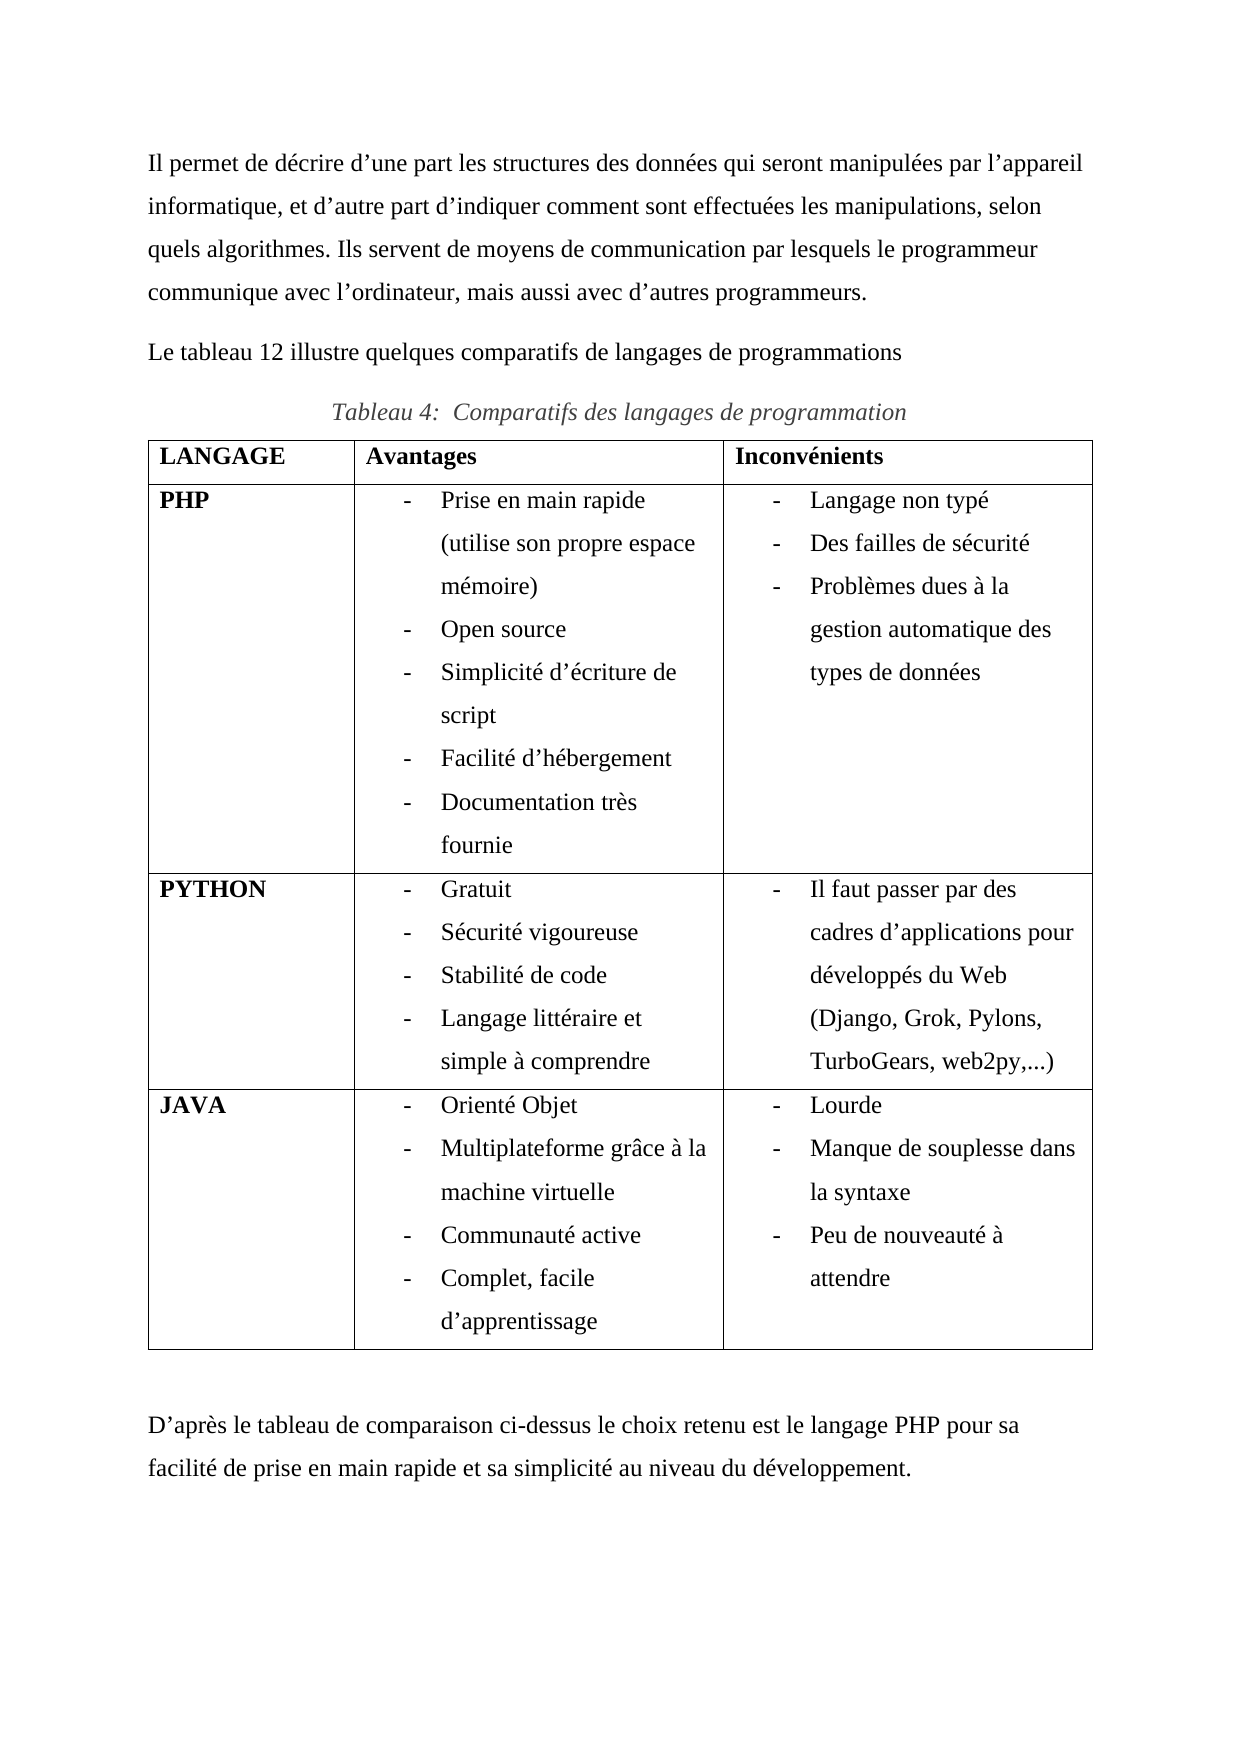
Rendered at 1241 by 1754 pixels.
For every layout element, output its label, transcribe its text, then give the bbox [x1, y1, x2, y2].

text Le tableau 12 illustre quelques comparatifs de langages de programmations [148, 337, 1093, 366]
table_cell PHP [149, 485, 354, 873]
table_cell PYTHON [149, 874, 354, 1089]
table_cell JAVA [149, 1090, 354, 1349]
table_header Avantages [355, 441, 723, 484]
table_cell Prise en main rapide (utilise son propre espace mémoire) Open source Simplicité d’écriture de script Facilité d’hébergement Documentation très fournie [355, 485, 723, 873]
table_cell Orienté Objet Multiplateforme grâce à la machine virtuelle Communauté active Complet, facile d’apprentissage [355, 1090, 723, 1349]
table_header Inconvénients [724, 441, 1092, 484]
table_cell Il faut passer par des cadres d’applications pour développés du Web (Django, Grok, Pylons, TurboGears, web2py,...) [724, 874, 1092, 1089]
table_header LANGAGE [149, 441, 354, 484]
table_cell Langage non typé Des failles de sécurité Problèmes dues à la gestion automatique des types de données [724, 485, 1092, 873]
table_cell Lourde Manque de souplesse dans la syntaxe Peu de nouveauté à attendre [724, 1090, 1092, 1349]
text Comparatifs des langages de programmation [148, 397, 1093, 425]
text D’après le tableau de comparaison ci-dessus le choix retenu est le langage PHP pour sa facilité de prise en main rapide et sa simplicité au niveau du développement. [148, 1410, 1093, 1482]
table_cell Gratuit Sécurité vigoureuse Stabilité de code Langage littéraire et simple à comprendre [355, 874, 723, 1089]
text Il permet de décrire d’une part les structures des données qui seront manipulées par l’appareil informatique, et d’autre part d’indiquer comment sont effectuées les manipulations, selon quels algorithmes. Ils servent de moyens de communication par lesquels le programmeur communique avec l’ordinateur, mais aussi avec d’autres programmeurs. [148, 148, 1093, 306]
